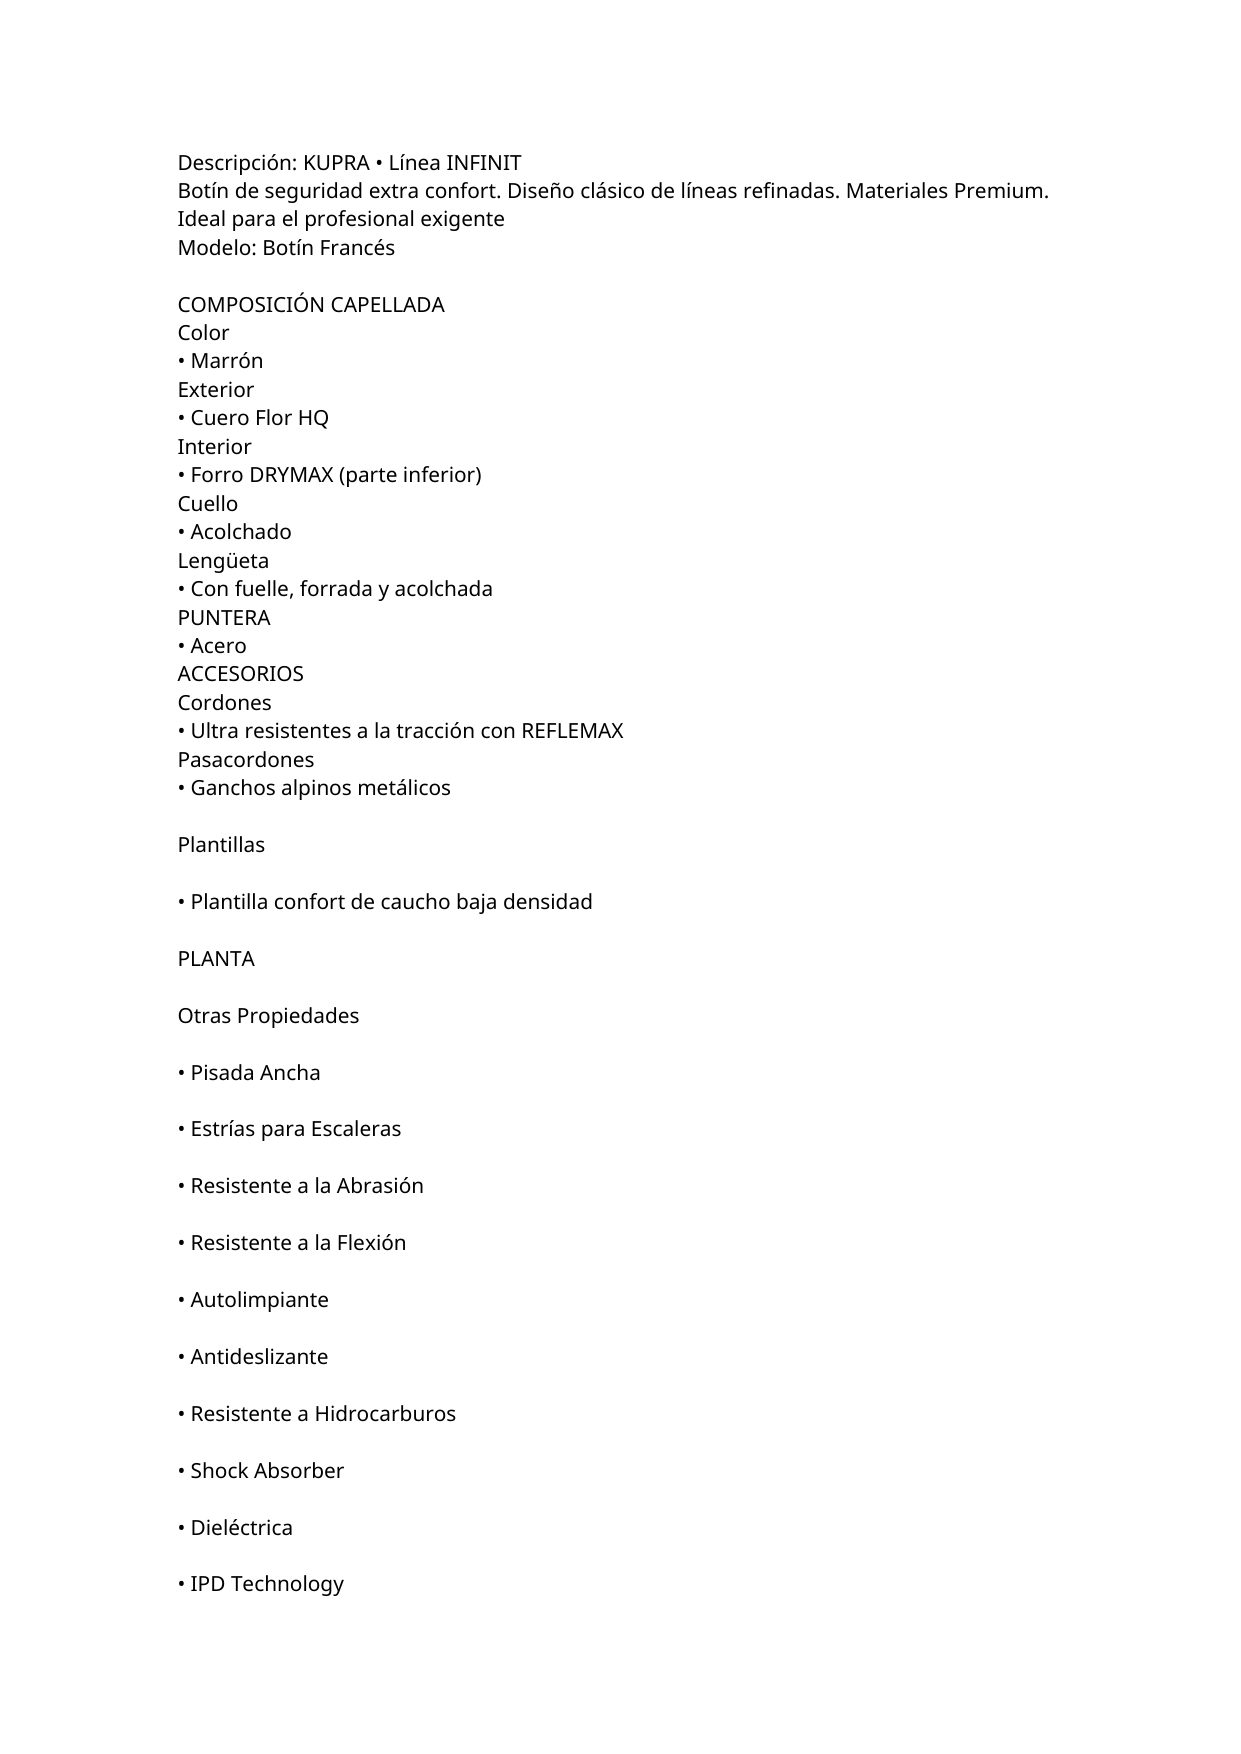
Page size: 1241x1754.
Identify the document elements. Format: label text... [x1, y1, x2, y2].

text • Estrías para Escaleras [177, 1114, 1063, 1143]
text • Acero [177, 631, 1063, 659]
text Cuello [177, 489, 1063, 517]
text • Autolimpiante [177, 1285, 1063, 1313]
text • Antideslizante [177, 1342, 1063, 1370]
text • Shock Absorber [177, 1456, 1063, 1484]
text • Acolchado [177, 517, 1063, 546]
text Cordones [177, 688, 1063, 716]
text • Con fuelle, forrada y acolchada [177, 574, 1063, 603]
text • Pisada Ancha [177, 1058, 1063, 1086]
text • Forro DRYMAX (parte inferior) [177, 460, 1063, 489]
text PUNTERA [177, 603, 1063, 631]
text • IPD Technology [177, 1569, 1063, 1598]
text • Ganchos alpinos metálicos [177, 773, 1063, 802]
text • Dieléctrica [177, 1513, 1063, 1541]
text • Resistente a la Abrasión [177, 1171, 1063, 1200]
text Exterior [177, 375, 1063, 403]
text PLANTA [177, 944, 1063, 972]
text • Resistente a Hidrocarburos [177, 1399, 1063, 1427]
text • Cuero Flor HQ [177, 403, 1063, 432]
text Interior [177, 432, 1063, 460]
text COMPOSICIÓN CAPELLADA [177, 290, 1063, 318]
text Pasacordones [177, 745, 1063, 773]
text Otras Propiedades [177, 1001, 1063, 1029]
text Color [177, 318, 1063, 347]
text ACCESORIOS [177, 659, 1063, 688]
text Lengüeta [177, 546, 1063, 574]
text Botín de seguridad extra confort. Diseño clásico de líneas refinadas. Materiales Premium. Ideal para el profesional exigente [177, 176, 1063, 233]
text • Resistente a la Flexión [177, 1228, 1063, 1257]
text Modelo: Botín Francés [177, 233, 1063, 261]
text • Plantilla confort de caucho baja densidad [177, 887, 1063, 915]
text Descripción: KUPRA • Línea INFINIT [177, 148, 1063, 176]
text Plantillas [177, 830, 1063, 858]
text • Ultra resistentes a la tracción con REFLEMAX [177, 716, 1063, 745]
text • Marrón [177, 347, 1063, 375]
